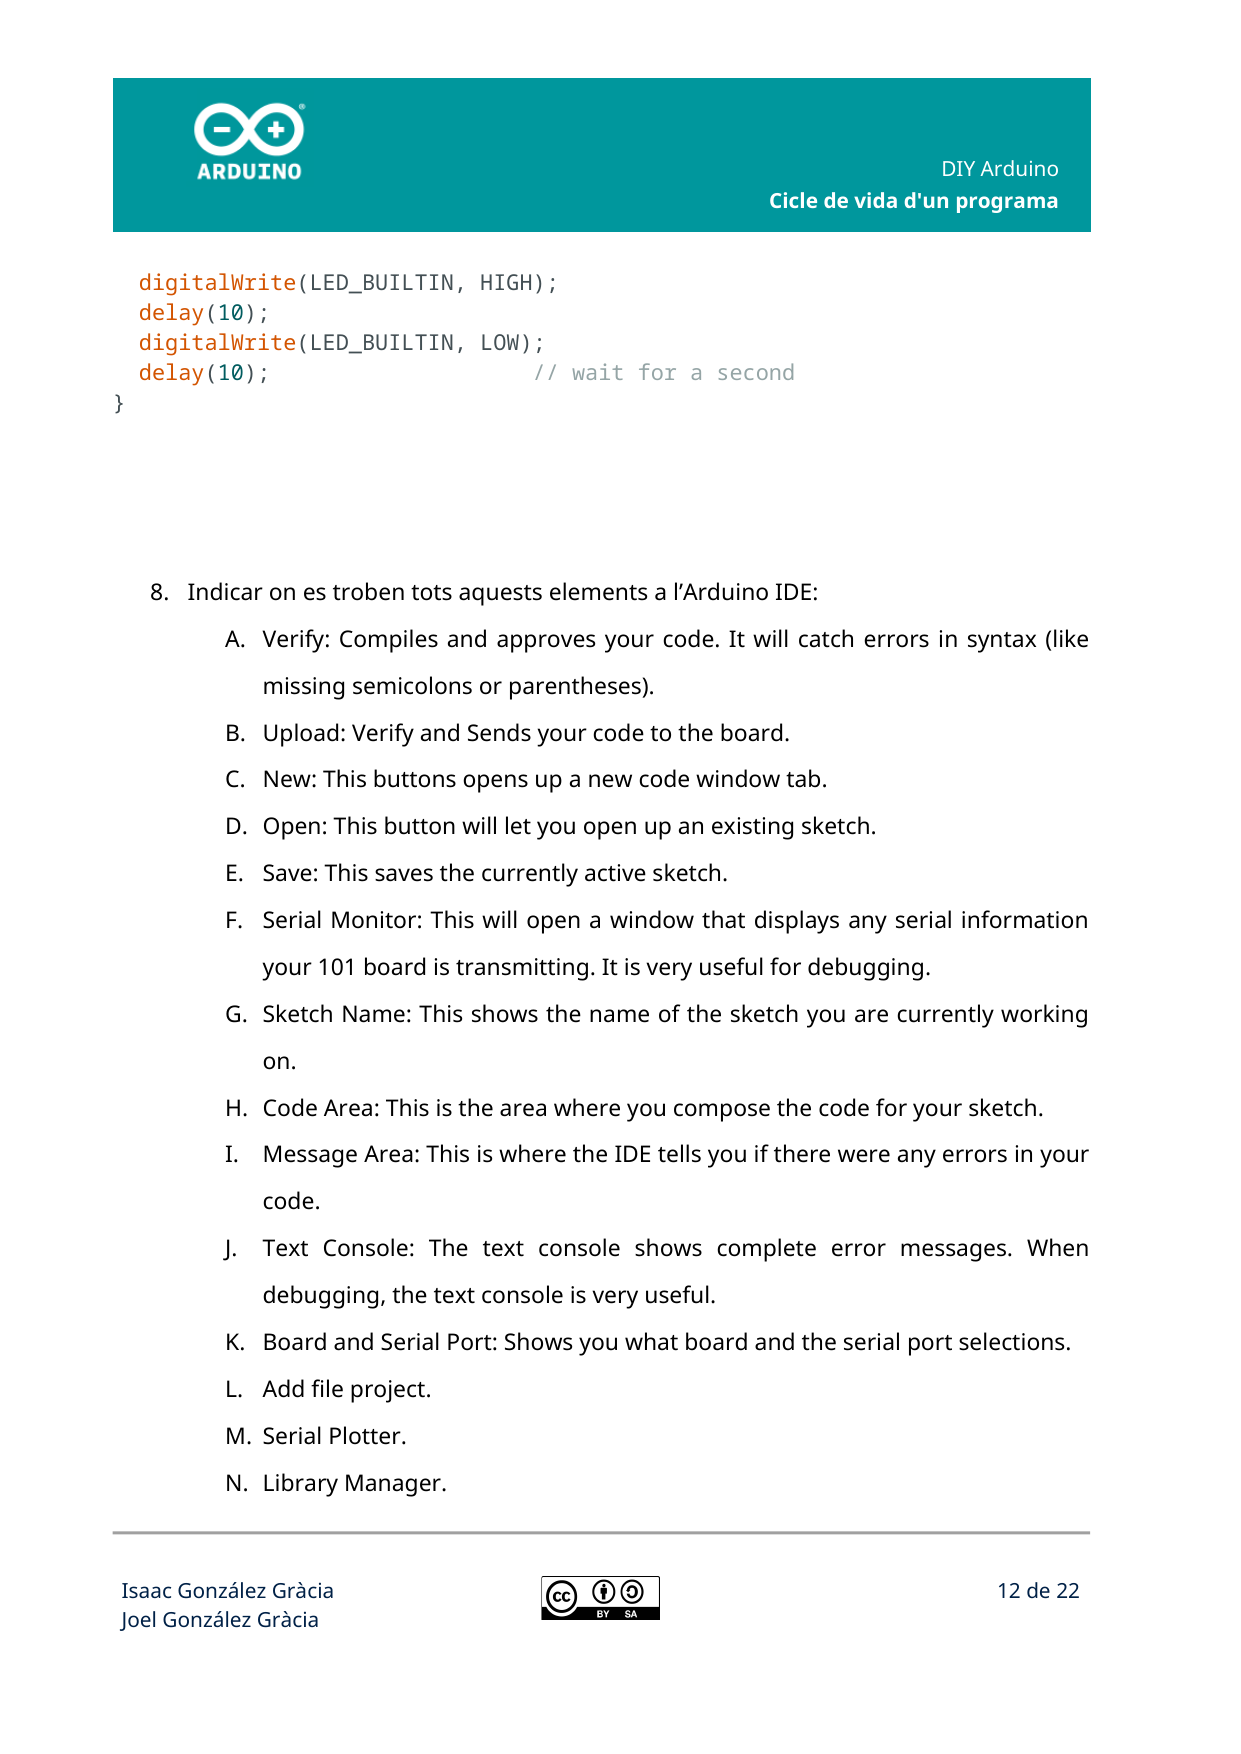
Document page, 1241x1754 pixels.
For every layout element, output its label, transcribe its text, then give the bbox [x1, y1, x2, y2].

list Text Console: The text console shows complete error messages. When debugging, the text console is very useful. [225, 1232, 1090, 1310]
list Serial Monitor: This will open a window that displays any serial information your 101 board is transmitting. It is very useful for debugging. [225, 904, 1090, 982]
text delay(10); // wait for a second [112, 357, 1090, 387]
text digitalWrite(LED_BUILTIN, HIGH); [112, 267, 1090, 297]
text } [112, 387, 1090, 416]
list Serial Plotter. [225, 1419, 1090, 1451]
list Upload: Verify and Sends your code to the board. [225, 716, 1090, 748]
list Sketch Name: This shows the name of the sketch you are currently working on. [225, 998, 1090, 1076]
list Library Manager. [225, 1466, 1090, 1498]
list Message Area: This is where the IDE tells you if there were any errors in your code. [225, 1138, 1090, 1216]
list Verify: Compiles and approves your code. It will catch errors in syntax (like missing semicolons or parentheses). [225, 623, 1090, 701]
text delay(10); [112, 297, 1090, 327]
text digitalWrite(LED_BUILTIN, LOW); [112, 327, 1090, 357]
list New: This buttons opens up a new code window tab. [225, 763, 1090, 794]
list Code Area: This is the area where you compose the code for your sketch. [225, 1091, 1090, 1123]
picture [186, 88, 314, 187]
list Save: This saves the currently active sketch. [225, 857, 1090, 888]
list Open: This button will let you open up an existing sketch. [225, 810, 1090, 841]
list Add file project. [225, 1373, 1090, 1404]
list Board and Serial Port: Shows you what board and the serial port selections. [225, 1326, 1090, 1357]
list Indicar on es troben tots aquests elements a l’Arduino IDE: [150, 576, 1090, 607]
picture [541, 1576, 660, 1620]
